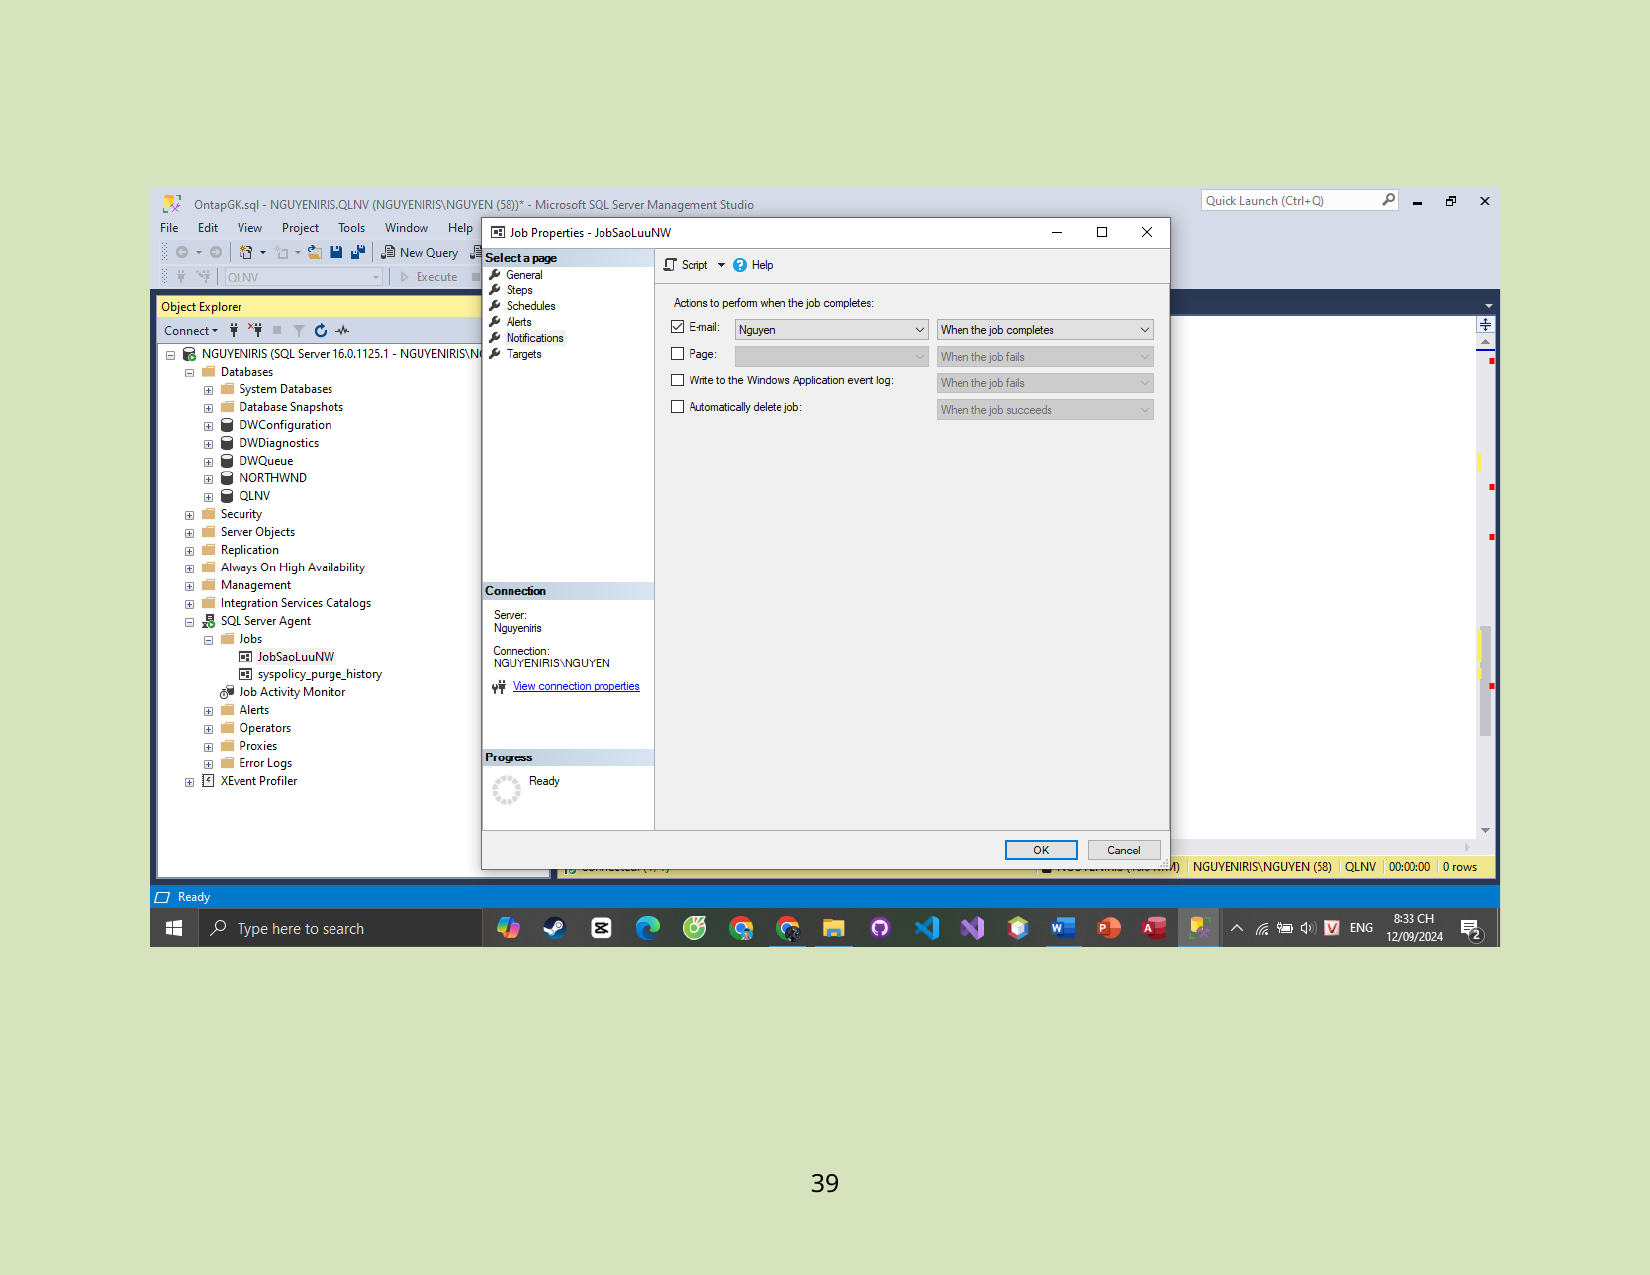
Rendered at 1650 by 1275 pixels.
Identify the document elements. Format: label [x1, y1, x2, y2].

picture [150, 187, 1500, 947]
